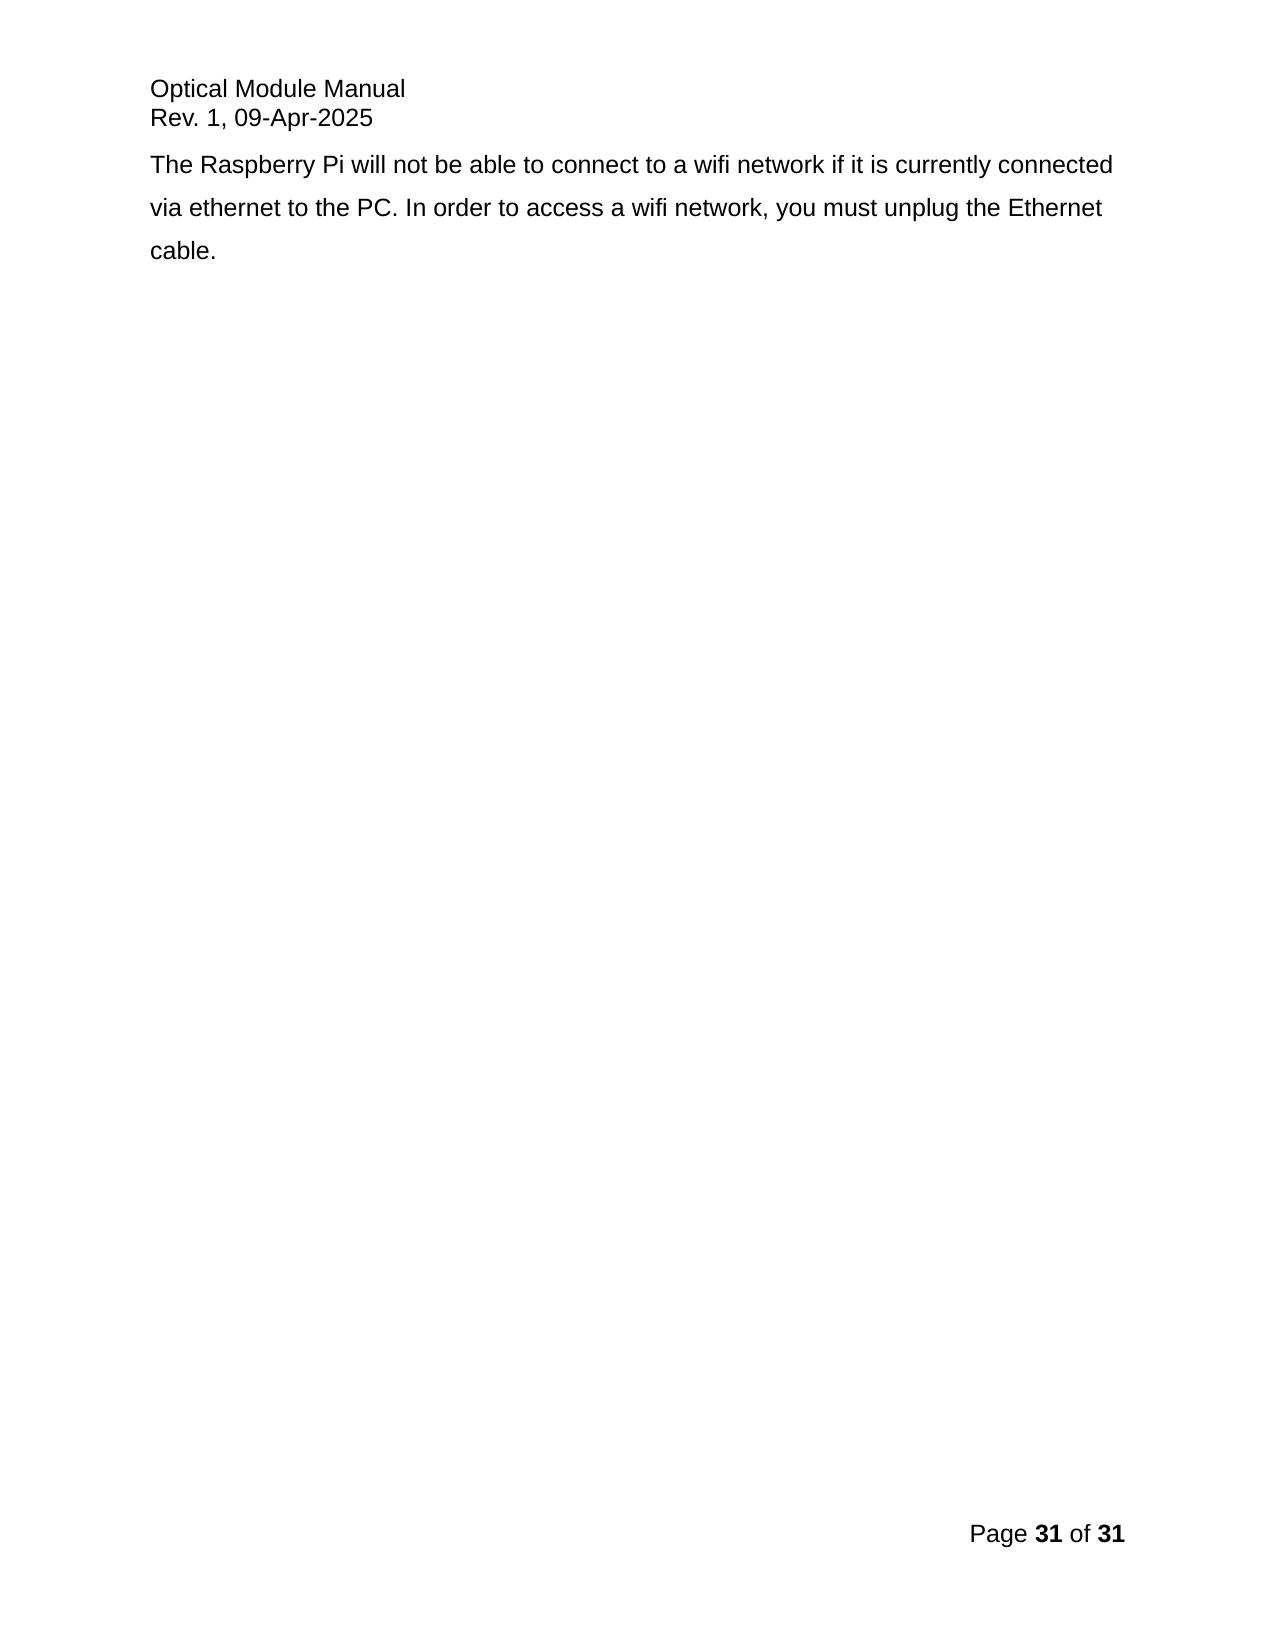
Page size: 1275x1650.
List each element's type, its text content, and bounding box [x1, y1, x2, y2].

text The Raspberry Pi will not be able to connect to a wifi network if it is currently connected via ethernet to the PC. In order to access a wifi network, you must unplug the Ethernet cable. [150, 150, 1125, 265]
